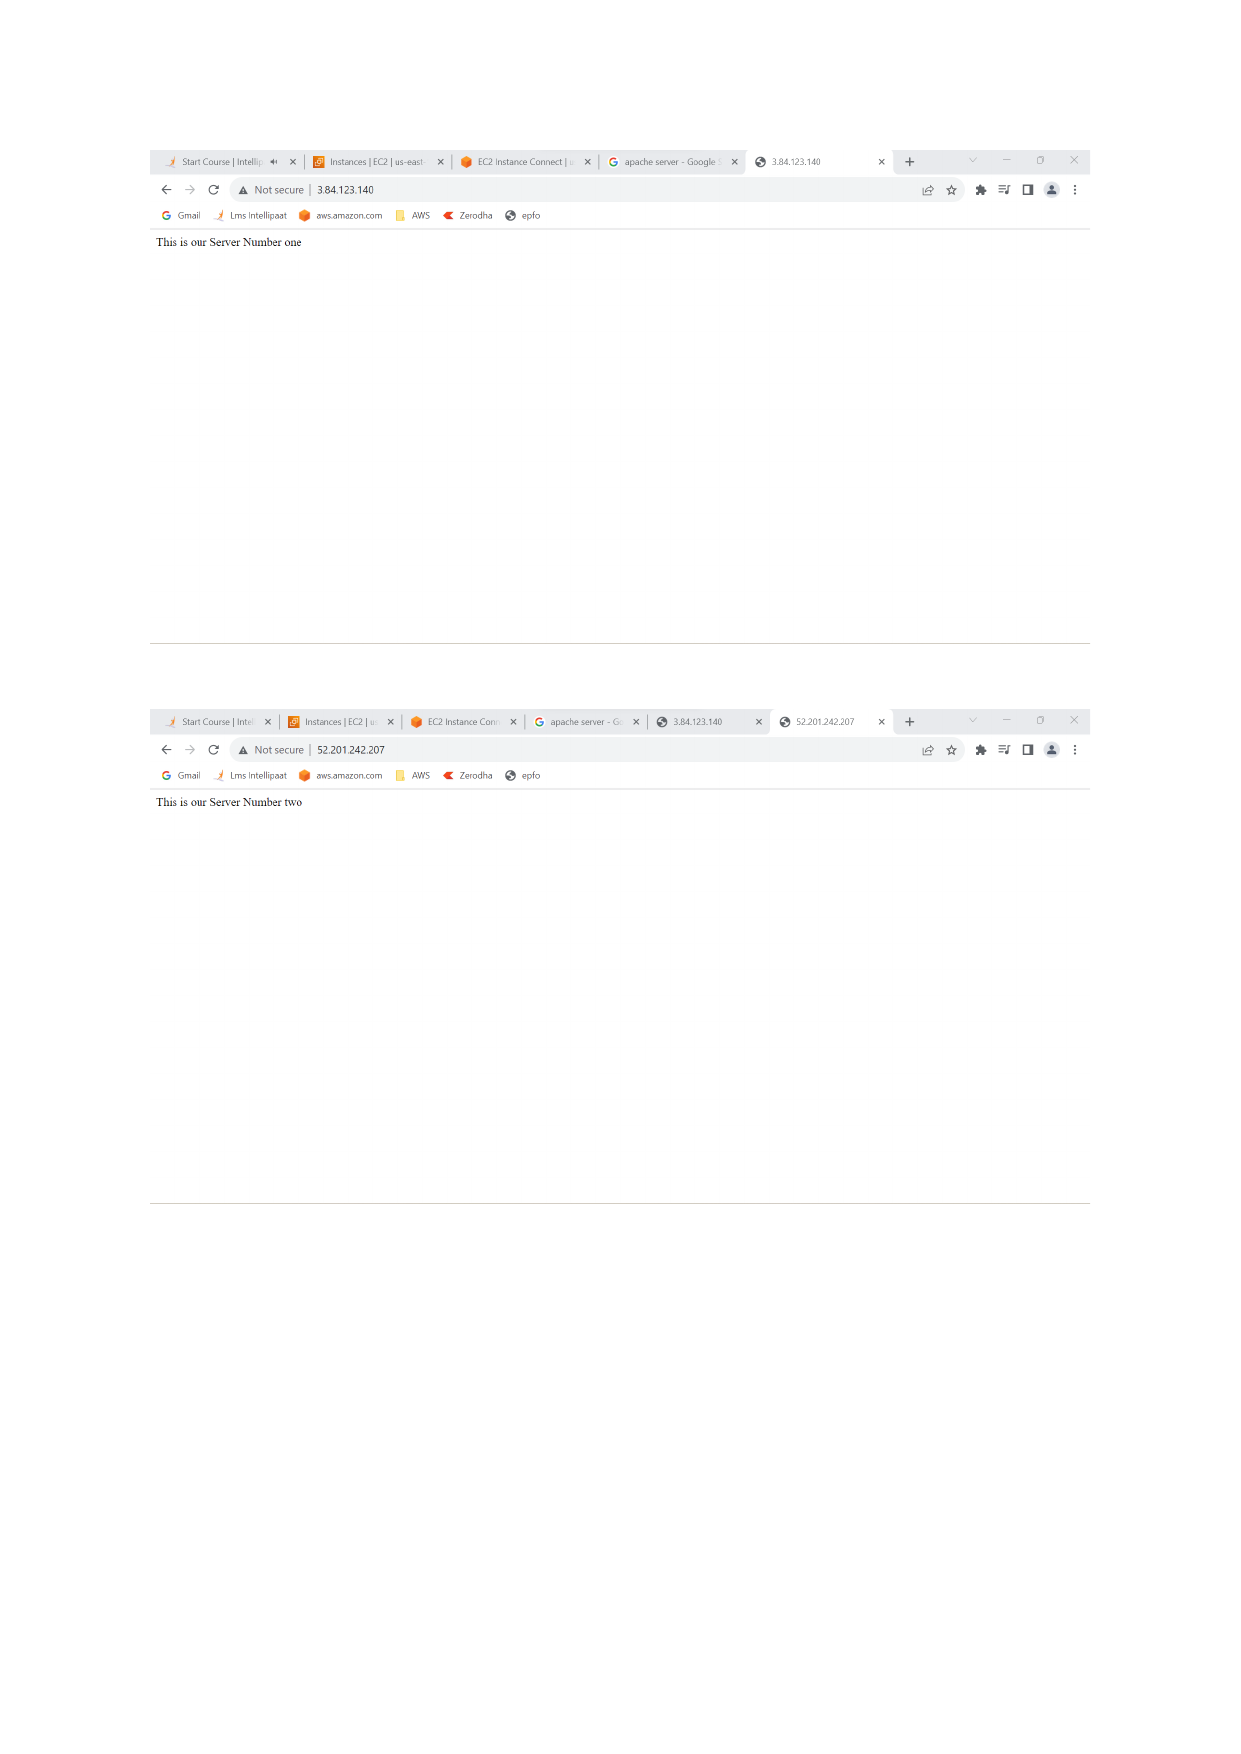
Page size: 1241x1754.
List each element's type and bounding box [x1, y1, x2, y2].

picture [150, 709, 1091, 1204]
picture [150, 150, 1091, 644]
